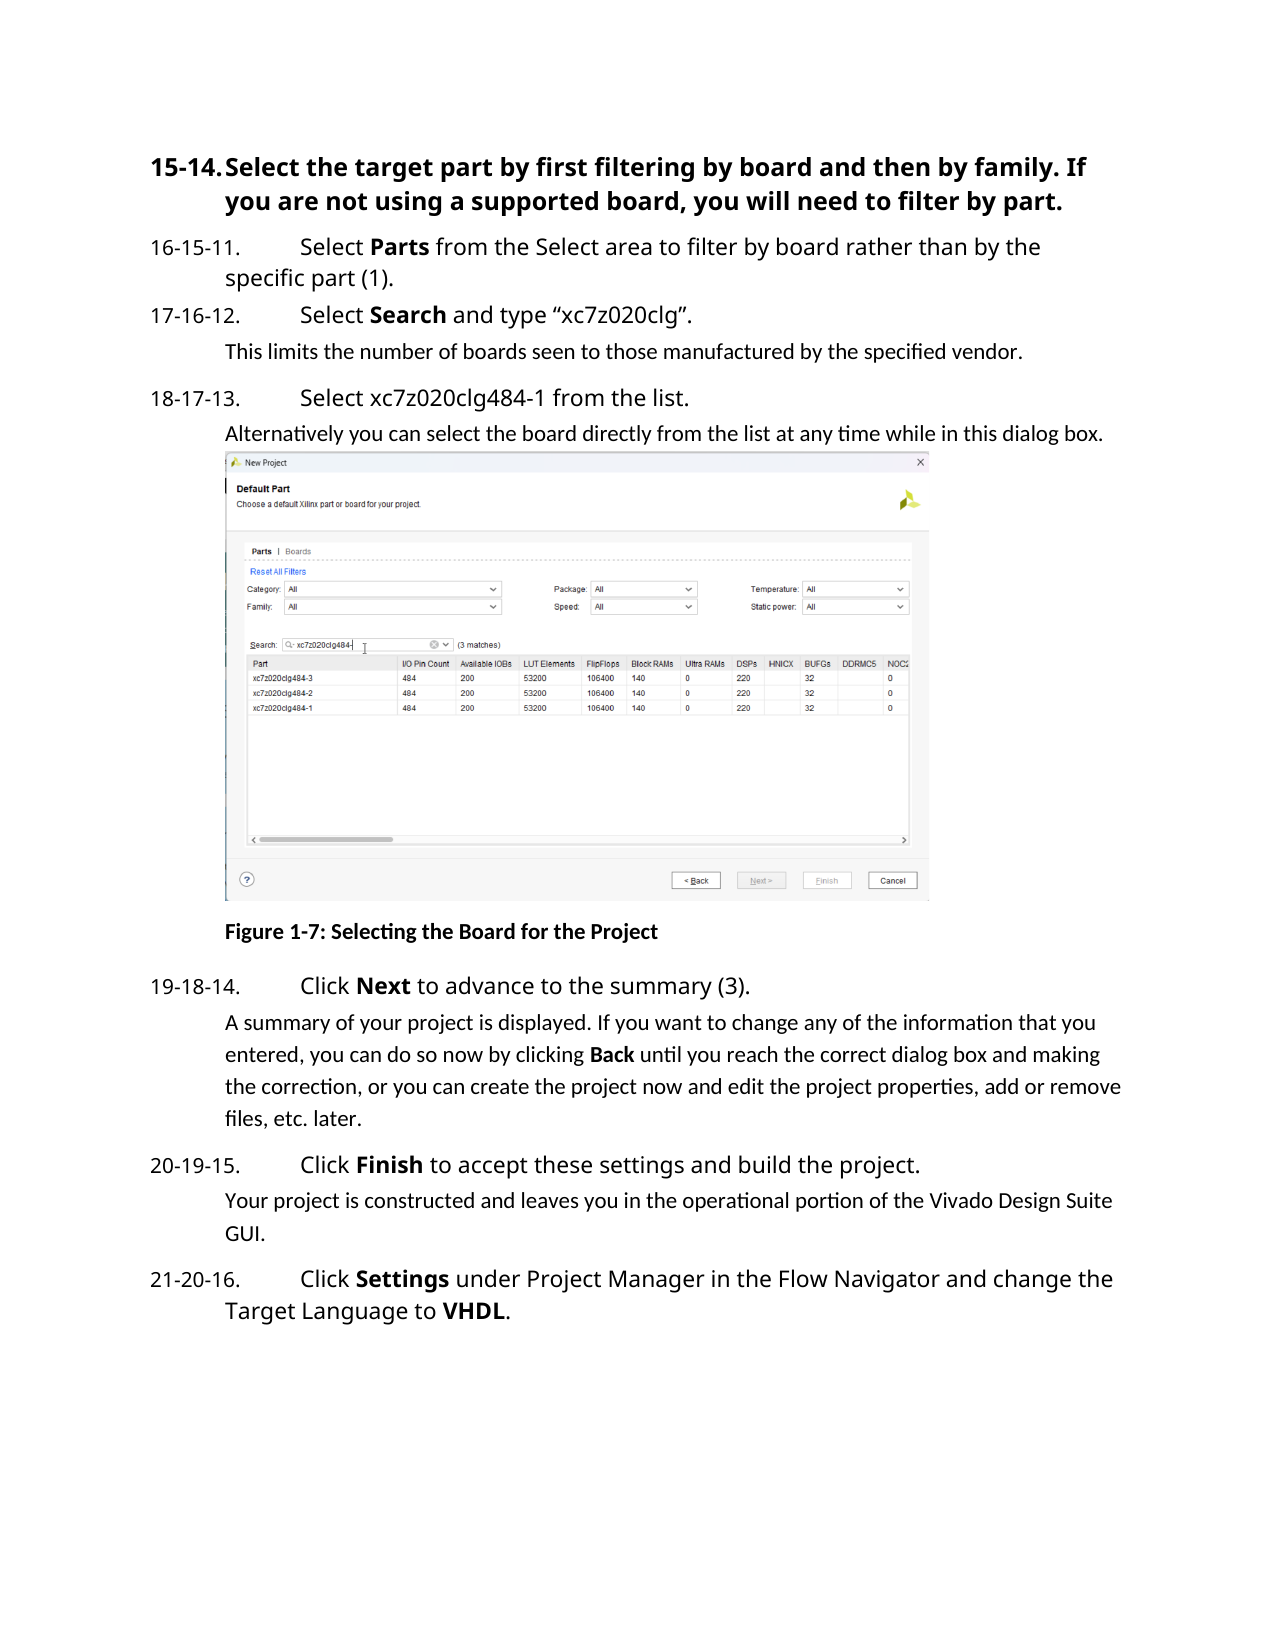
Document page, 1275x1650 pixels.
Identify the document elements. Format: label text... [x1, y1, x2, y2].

list This limits the number of boards seen to those manufactured by the specified vendor. [225, 337, 1125, 365]
list Your project is constructed and leaves you in the operational portion of the Vivado Design Suite GUI. [225, 1187, 1125, 1247]
list A summary of your project is displayed. If you want to change any of the information that you entered, you can do so now by clicking Back until you reach the correct dialog box and making the correction, or you can create the project now and edit the project properties, add or remove files, etc. later. [225, 1008, 1125, 1132]
text Figure 1-7: Selecting the Board for the Project [225, 917, 1125, 945]
picture [225, 451, 930, 901]
list Alternatively you can select the board directly from the list at any time while in this dialog box. [225, 419, 1125, 447]
